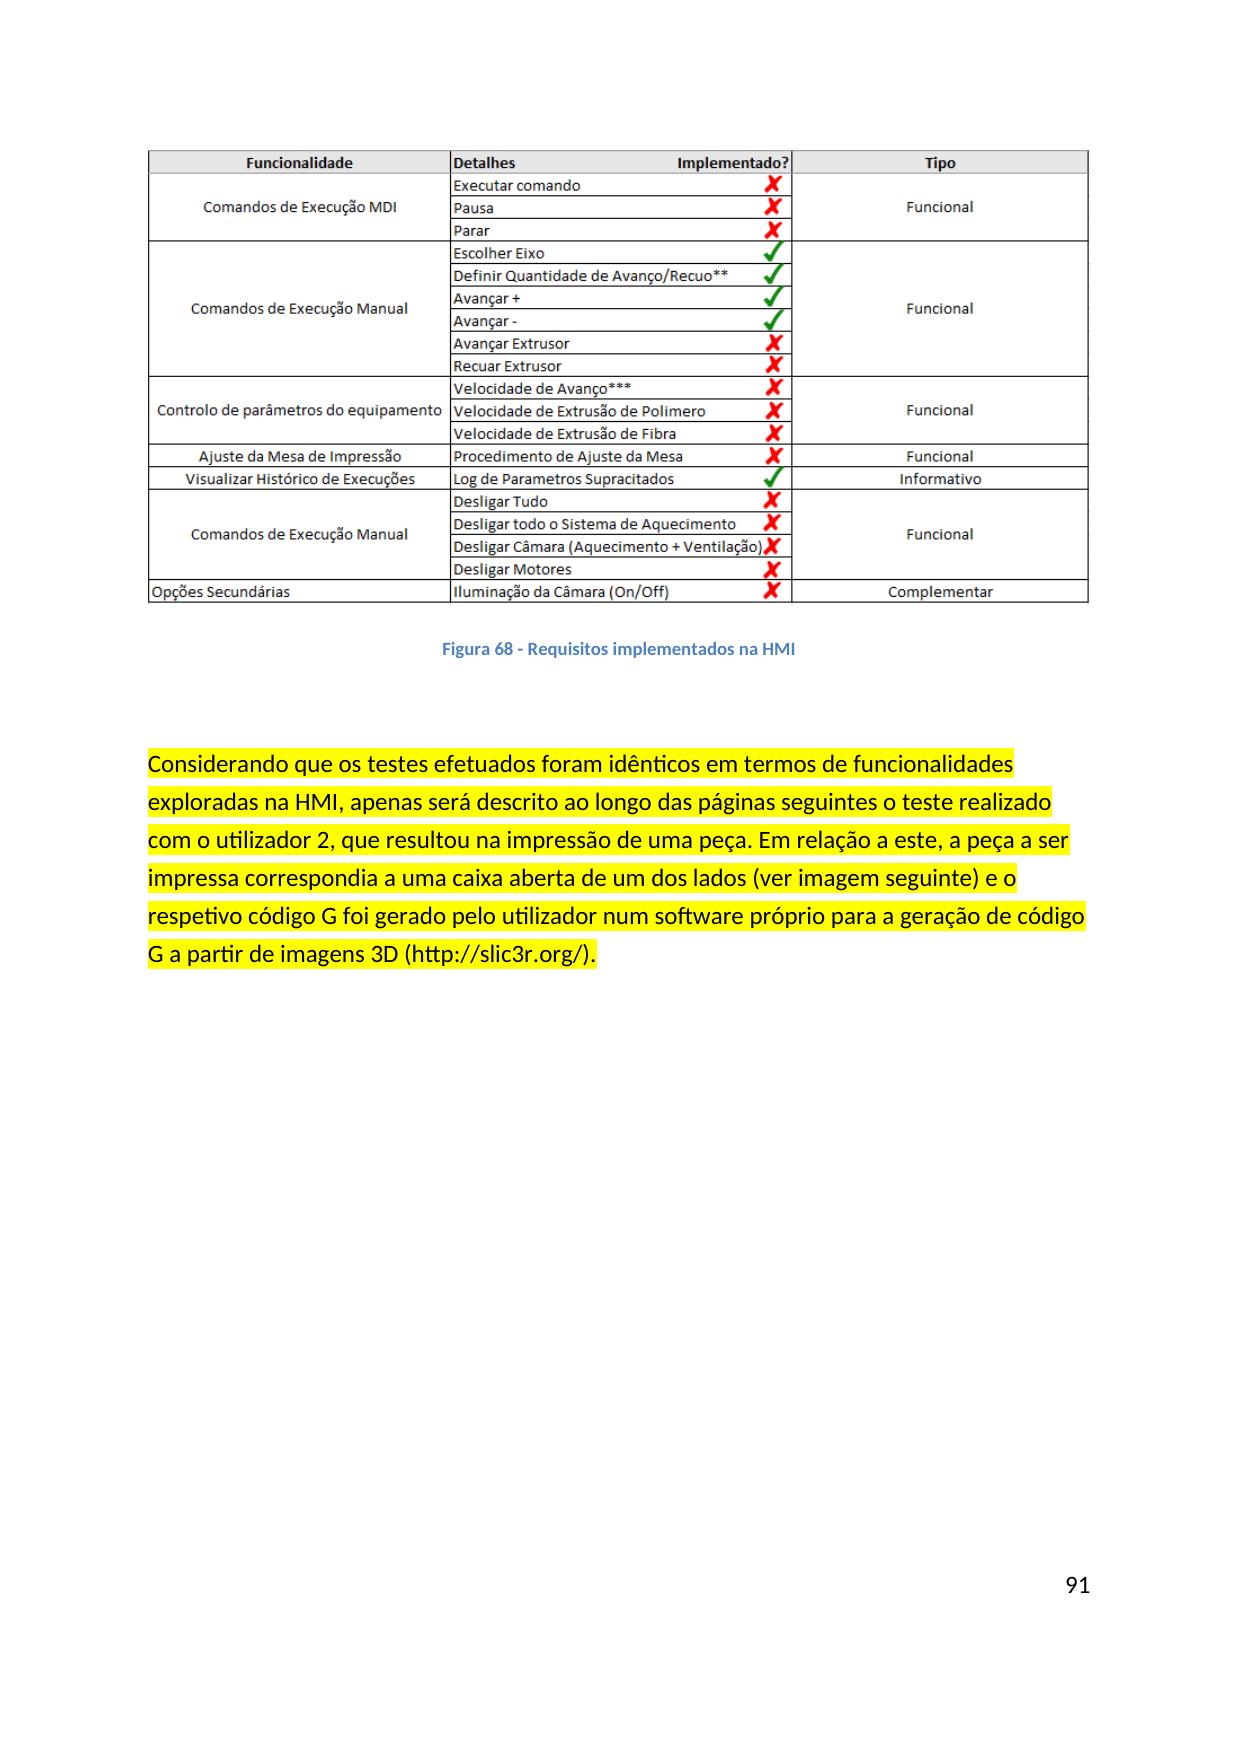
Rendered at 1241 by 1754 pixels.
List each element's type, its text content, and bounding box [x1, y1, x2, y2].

text Considerando que os testes efetuados foram idênticos em termos de funcionalidades exploradas na HMI, apenas será descrito ao longo das páginas seguintes o teste realizado com o utilizador 2, que resultou na impressão de uma peça. Em relação a este, a peça a ser impressa correspondia a uma caixa aberta de um dos lados (ver imagem seguinte) e o respetivo código G foi gerado pelo utilizador num software próprio para a geração de código G a partir de imagens 3D (http://slic3r.org/). [148, 748, 1090, 969]
text Figura 68 - Requisitos implementados na HMI [148, 637, 1090, 660]
picture [147, 150, 1091, 605]
